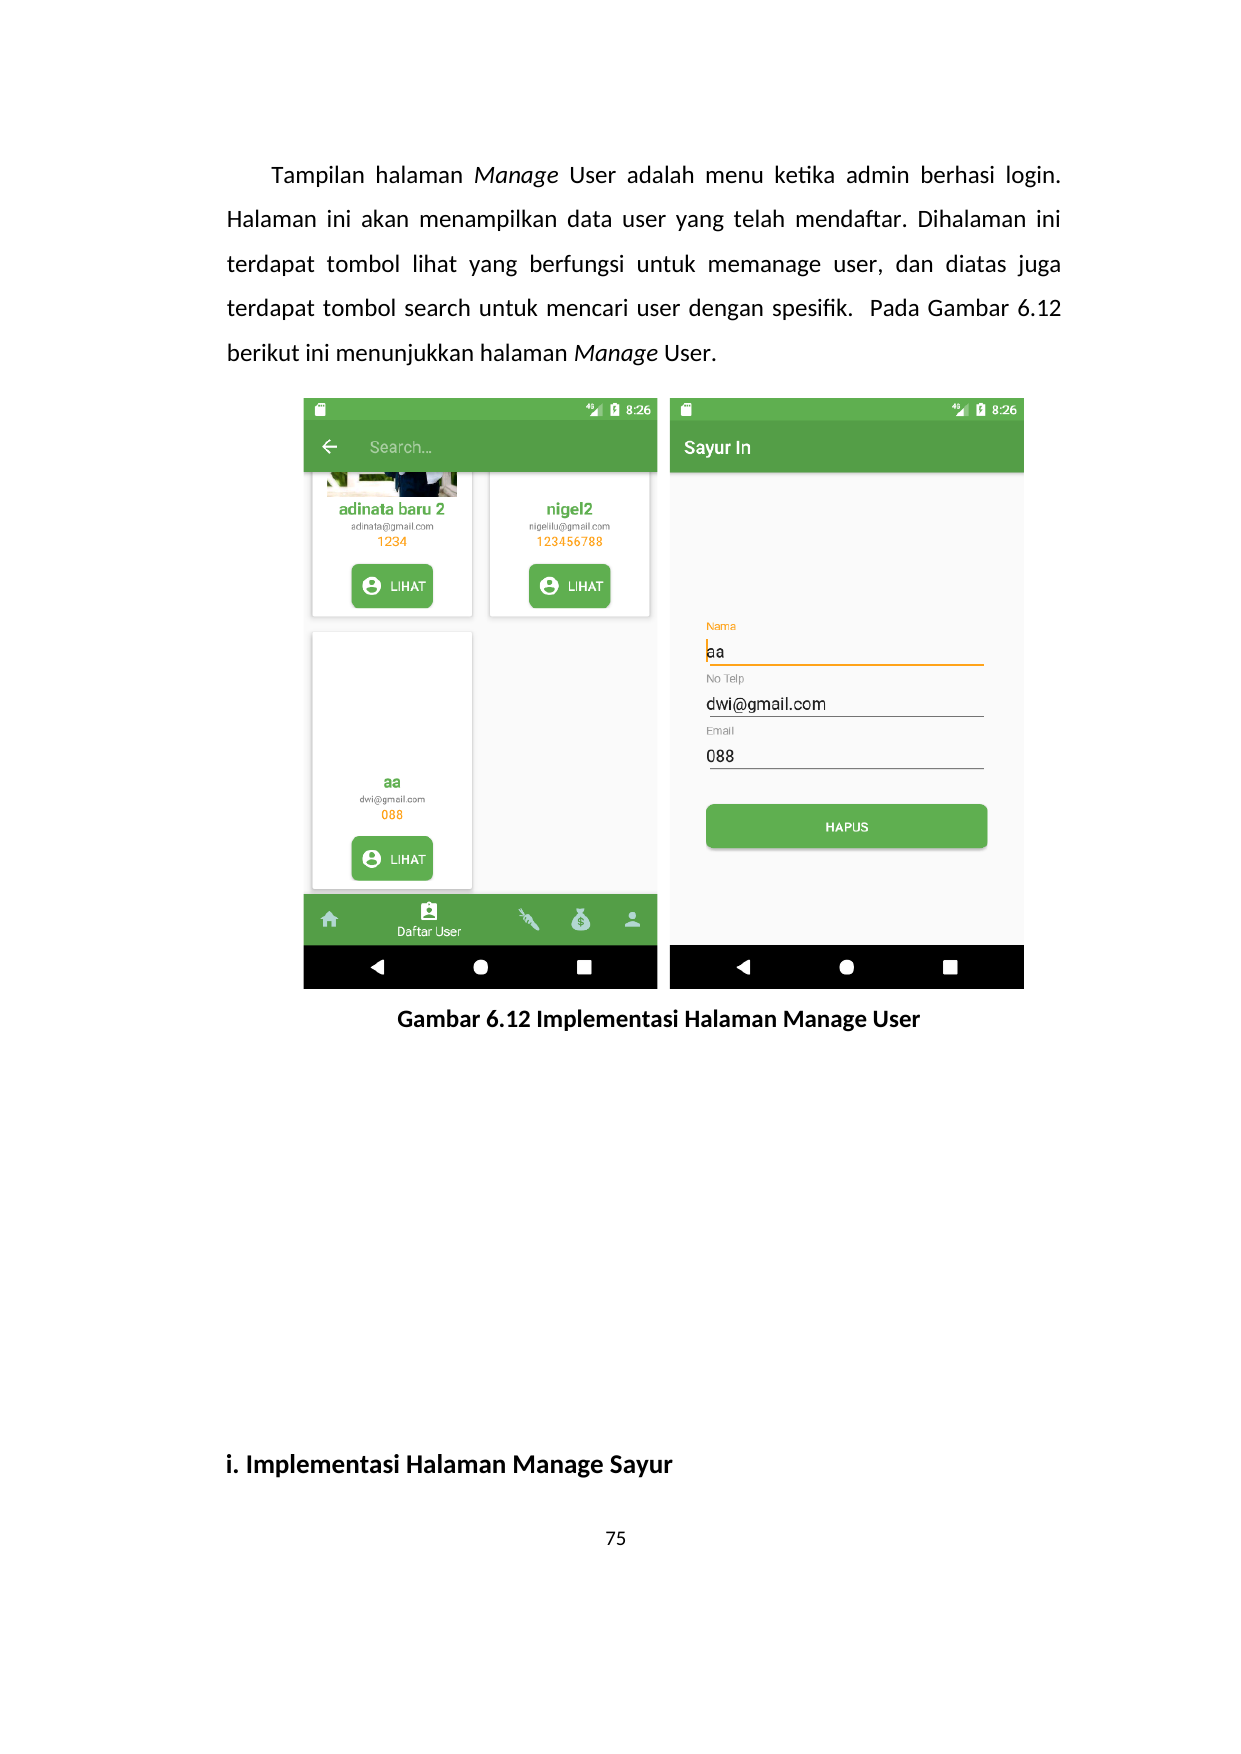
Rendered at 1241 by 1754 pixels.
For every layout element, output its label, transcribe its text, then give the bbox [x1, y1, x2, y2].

picture [303, 398, 658, 989]
picture [669, 398, 1024, 989]
subtitle Gambar 6.12 Implementasi Halaman Manage User [226, 1003, 1092, 1034]
text i. Implementasi Halaman Manage Sayur [226, 1447, 1090, 1480]
text Tampilan halaman Manage User adalah menu ketika admin berhasi login. Halaman ini akan menampilkan data user yang telah mendaftar. Dihalaman ini terdapat tombol lihat yang berfungsi untuk memanage user, dan diatas juga terdapat tombol search untuk mencari user dengan spesifik. Pada Gambar 6.12 berikut ini menunjukkan halaman Manage User. [227, 159, 1062, 367]
